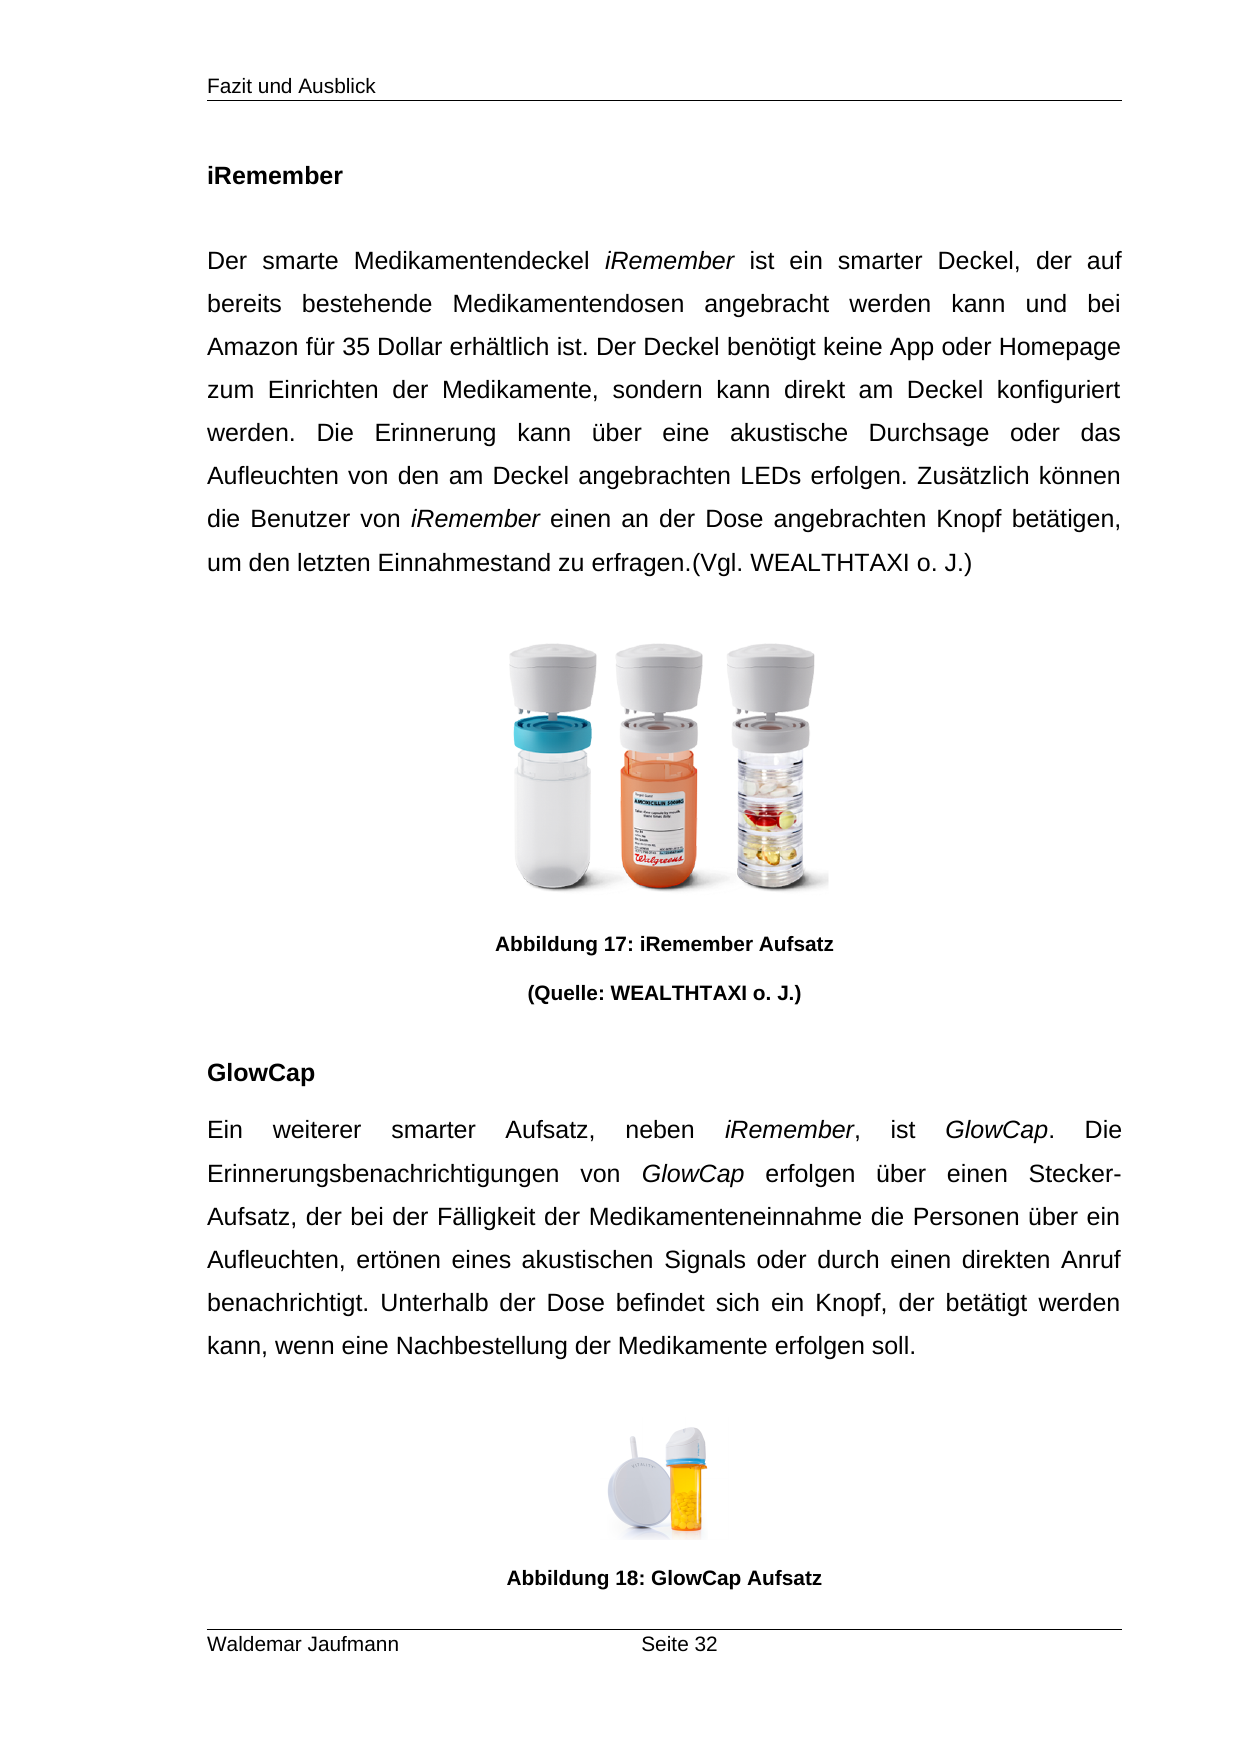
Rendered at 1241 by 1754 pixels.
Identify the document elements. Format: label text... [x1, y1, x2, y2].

text GlowCap [207, 1058, 1122, 1087]
picture [600, 1417, 729, 1540]
text Ein weiterer smarter Aufsatz, neben iRemember, ist GlowCap. Die Erinnerungsbenachrichtigungen von GlowCap erfolgen über einen Stecker-Aufsatz, der bei der Fälligkeit der Medikamenteneinnahme die Personen über ein Aufleuchten, ertönen eines akustischen Signals oder durch einen direkten Anruf benachrichtigt. Unterhalb der Dose befindet sich ein Knopf, der betätigt werden kann, wenn eine Nachbestellung der Medikamente erfolgen soll. [207, 1115, 1122, 1360]
text (Quelle: WEALTHTAXI o. J.) [207, 981, 1122, 1005]
text Abbildung 18: GlowCap Aufsatz [207, 1566, 1122, 1590]
text iRemember [207, 161, 1122, 190]
text Der smarte Medikamentendeckel iRemember ist ein smarter Deckel, der auf bereits bestehende Medikamentendosen angebracht werden kann und bei Amazon für 35 Dollar erhältlich ist. Der Deckel benötigt keine App oder Homepage zum Einrichten der Medikamente, sondern kann direkt am Deckel konfiguriert werden. Die Erinnerung kann über eine akustische Durchsage oder das Aufleuchten von den am Deckel angebrachten LEDs erfolgen. Zusätzlich können die Benutzer von iRemember einen an der Dose angebrachten Knopf betätigen, um den letzten Einnahmestand zu erfragen.(Vgl. WEALTHTAXI o. J.) [207, 246, 1122, 576]
text Abbildung 17: iRemember Aufsatz [207, 932, 1122, 956]
picture [483, 633, 846, 906]
